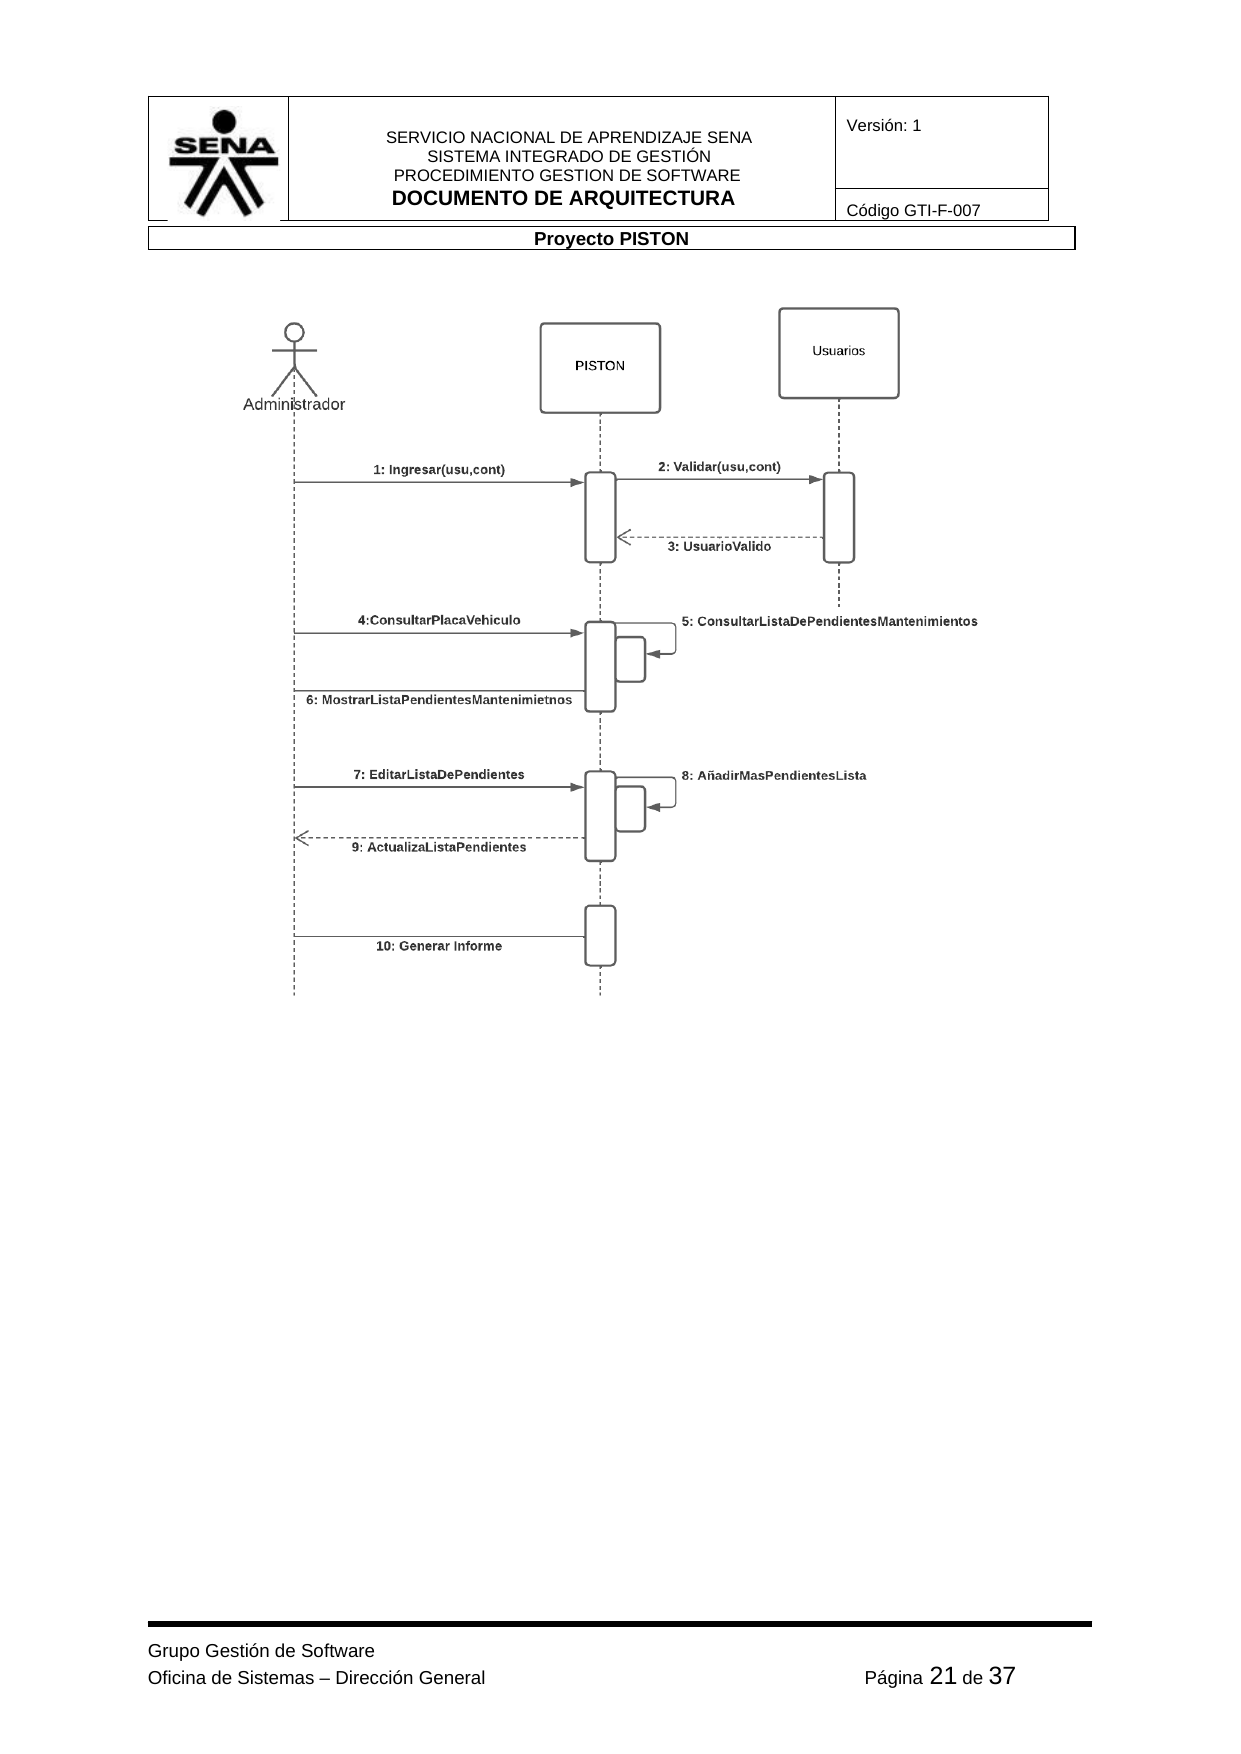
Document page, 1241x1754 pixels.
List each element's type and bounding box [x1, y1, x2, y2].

picture [182, 278, 1008, 1025]
picture [167, 106, 281, 221]
